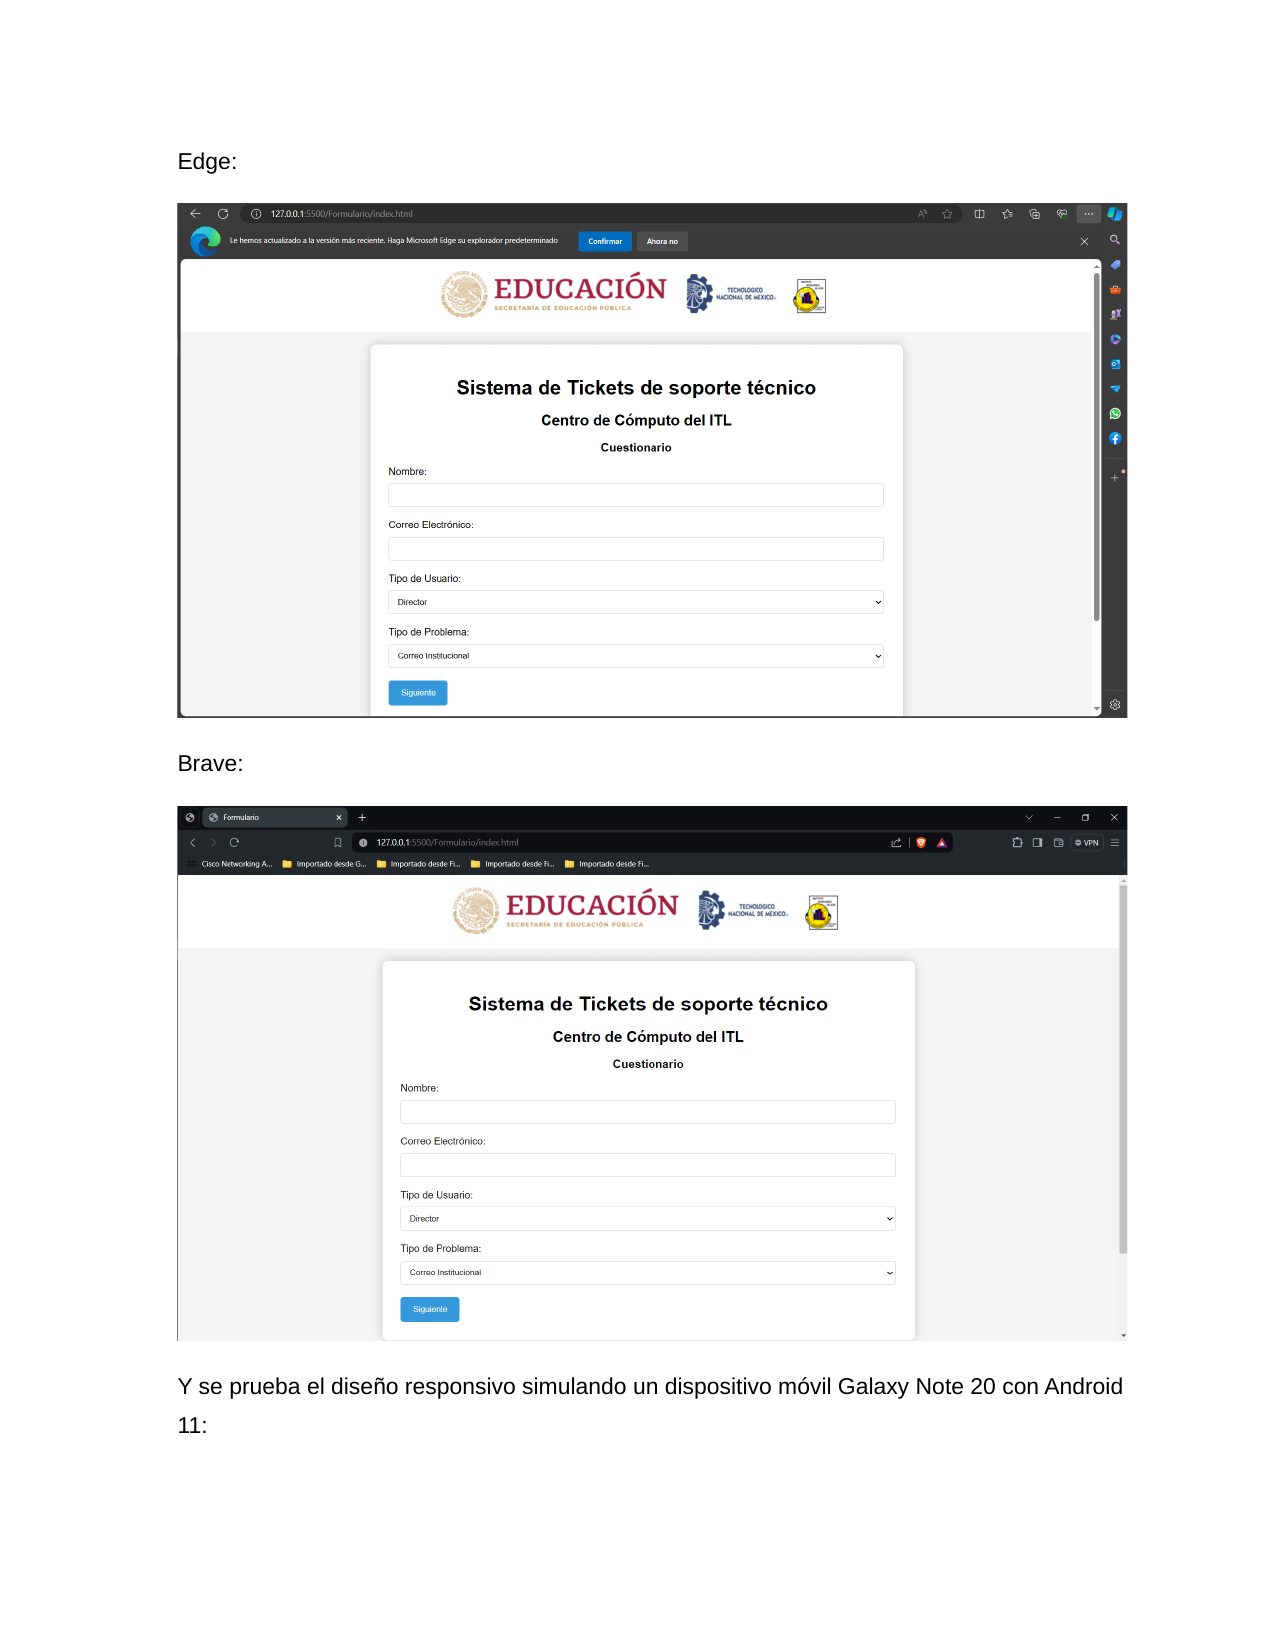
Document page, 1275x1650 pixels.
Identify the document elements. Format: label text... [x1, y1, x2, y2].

text Edge: [177, 148, 1127, 174]
picture [177, 806, 1128, 1341]
picture [177, 203, 1128, 718]
text Brave: [177, 750, 1127, 776]
text Y se prueba el diseño responsivo simulando un dispositivo móvil Galaxy Note 20 con Android 11: [177, 1373, 1127, 1438]
